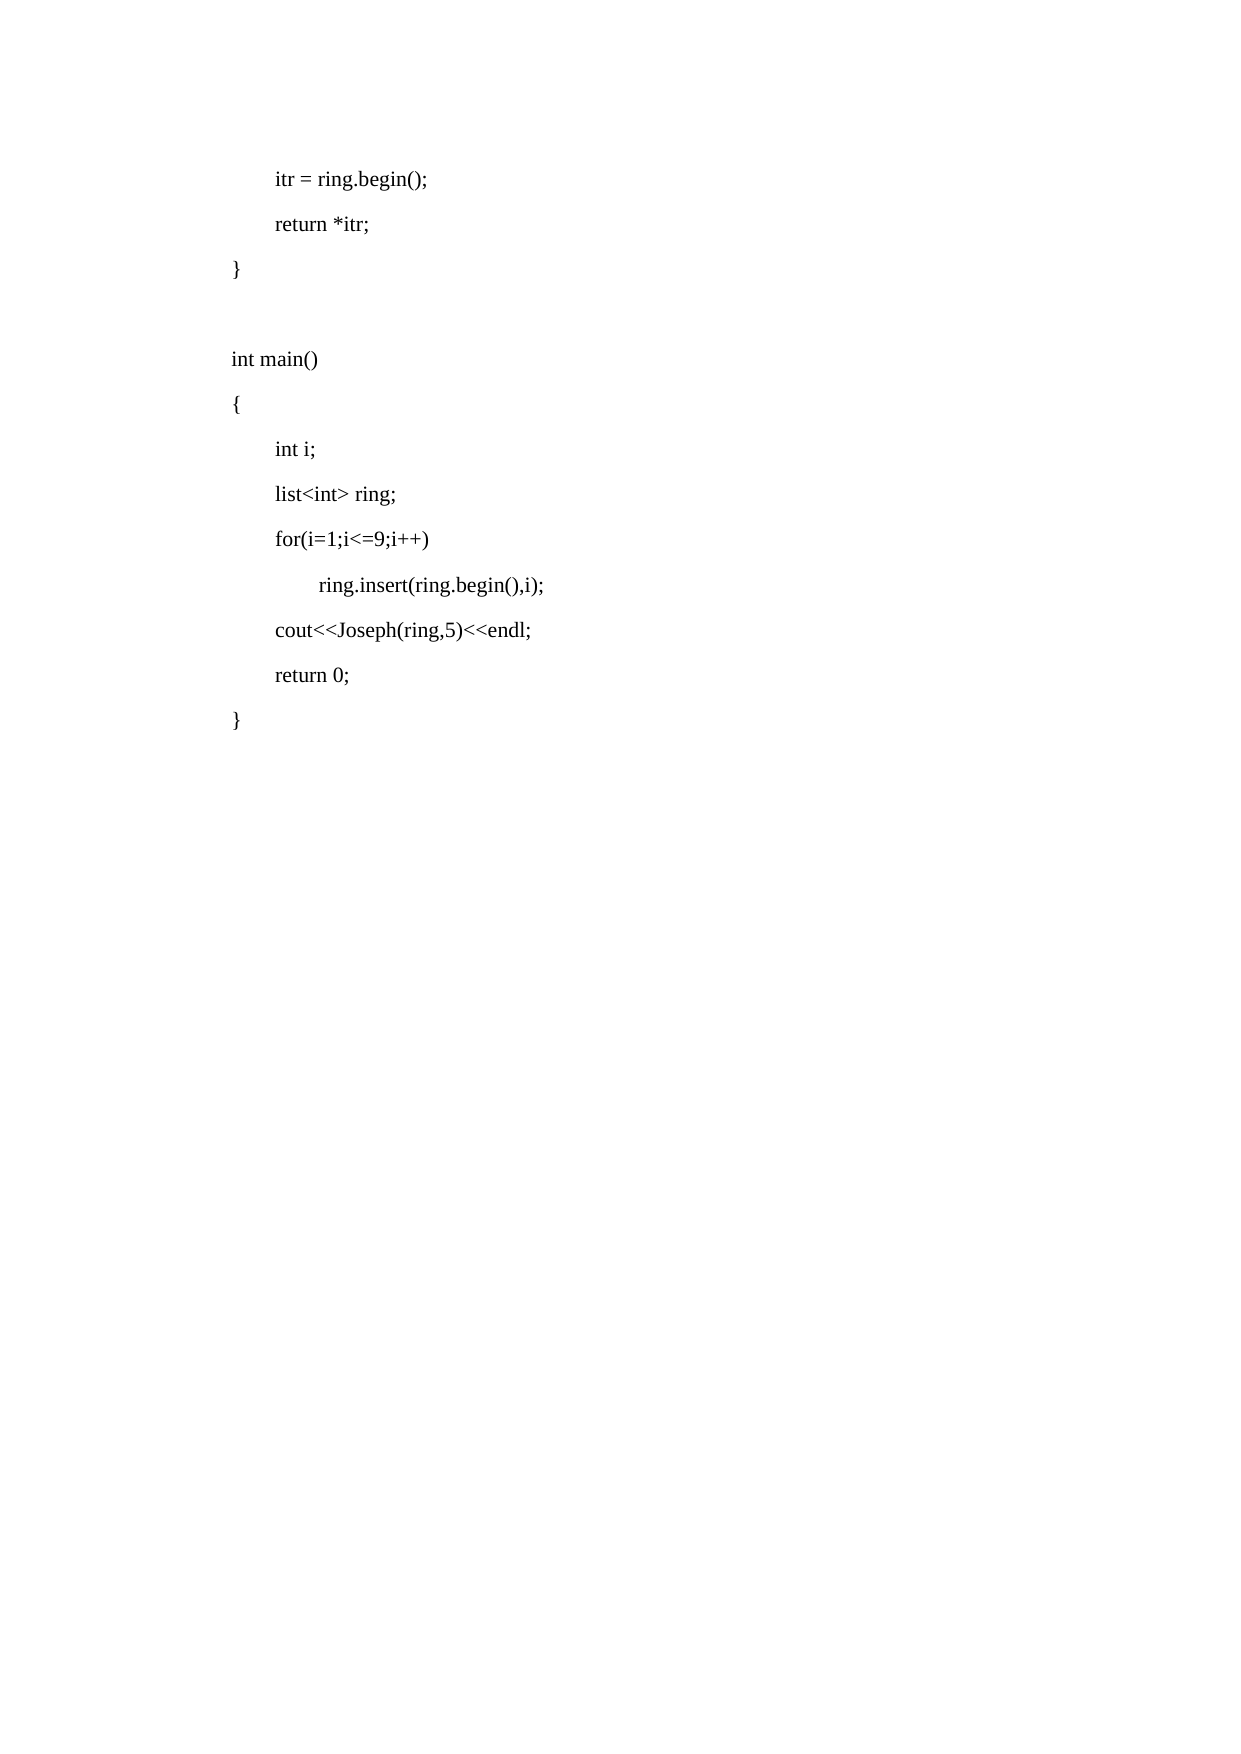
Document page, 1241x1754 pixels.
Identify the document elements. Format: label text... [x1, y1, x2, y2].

text int main() [231, 342, 1053, 375]
text itr = ring.begin(); [231, 162, 1053, 194]
text list<int> ring; [231, 478, 1053, 510]
text return *itr; [231, 207, 1053, 239]
text for(i=1;i<=9;i++) [231, 523, 1053, 555]
text ring.insert(ring.begin(),i); [231, 568, 1053, 600]
text return 0; [231, 658, 1053, 691]
text } [231, 703, 1053, 736]
text { [231, 387, 1053, 420]
text } [231, 252, 1053, 285]
text int i; [231, 433, 1053, 465]
text cout<<Joseph(ring,5)<<endl; [231, 613, 1053, 646]
